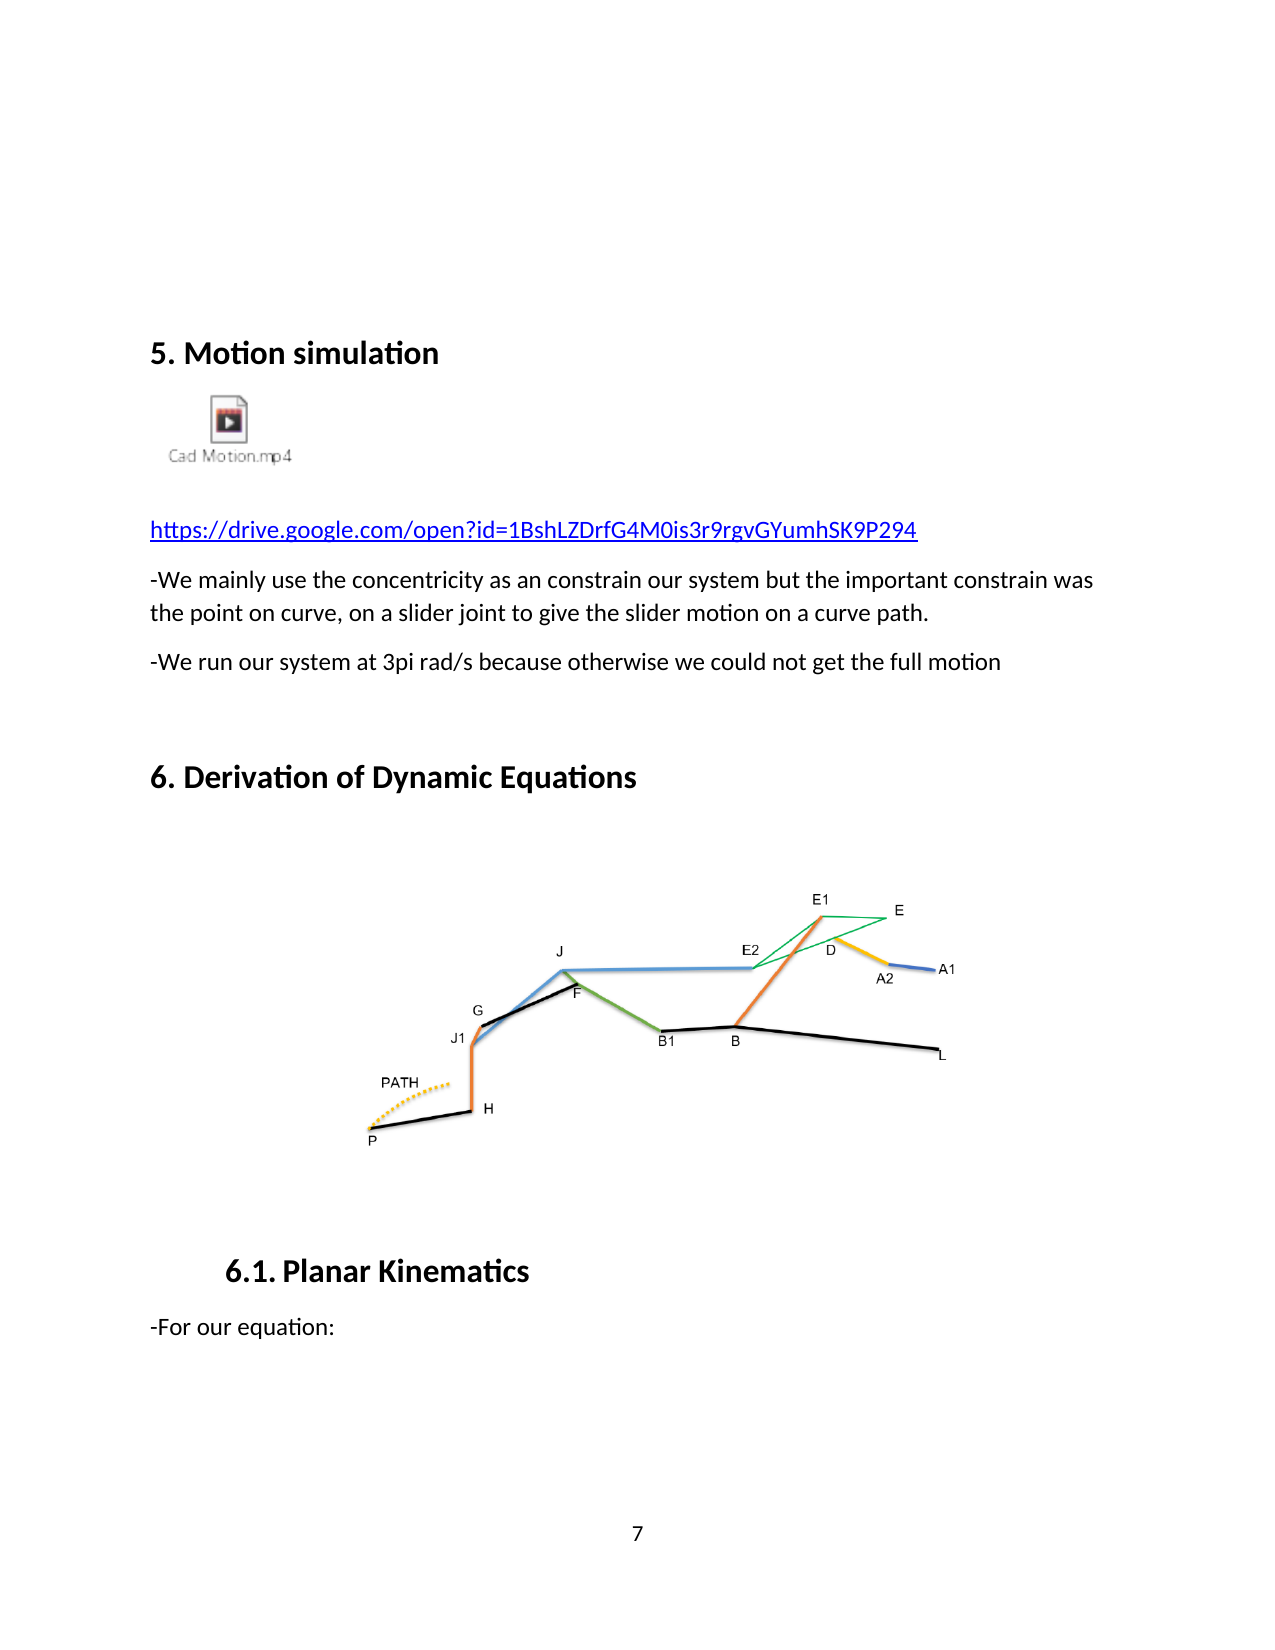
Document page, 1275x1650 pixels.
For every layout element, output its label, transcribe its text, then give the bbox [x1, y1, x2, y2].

text https://drive.google.com/open?id=1BshLZDrfG4M0is3r9rgvGYumhSK9P294 [150, 514, 1125, 545]
text 5. Motion simulation [150, 332, 1125, 373]
text -We mainly use the concentricity as an constrain our system but the important constrain was the point on curve, on a slider joint to give the slider motion on a curve path. [150, 564, 1125, 627]
text -For our equation: [150, 1311, 1125, 1341]
text -We run our system at 3pi rad/s because otherwise we could not get the full motion [150, 646, 1125, 677]
text 6. Derivation of Dynamic Equations [150, 756, 1125, 797]
text 6.1. Planar Kinematics [150, 1250, 1125, 1291]
picture [150, 817, 1125, 1171]
